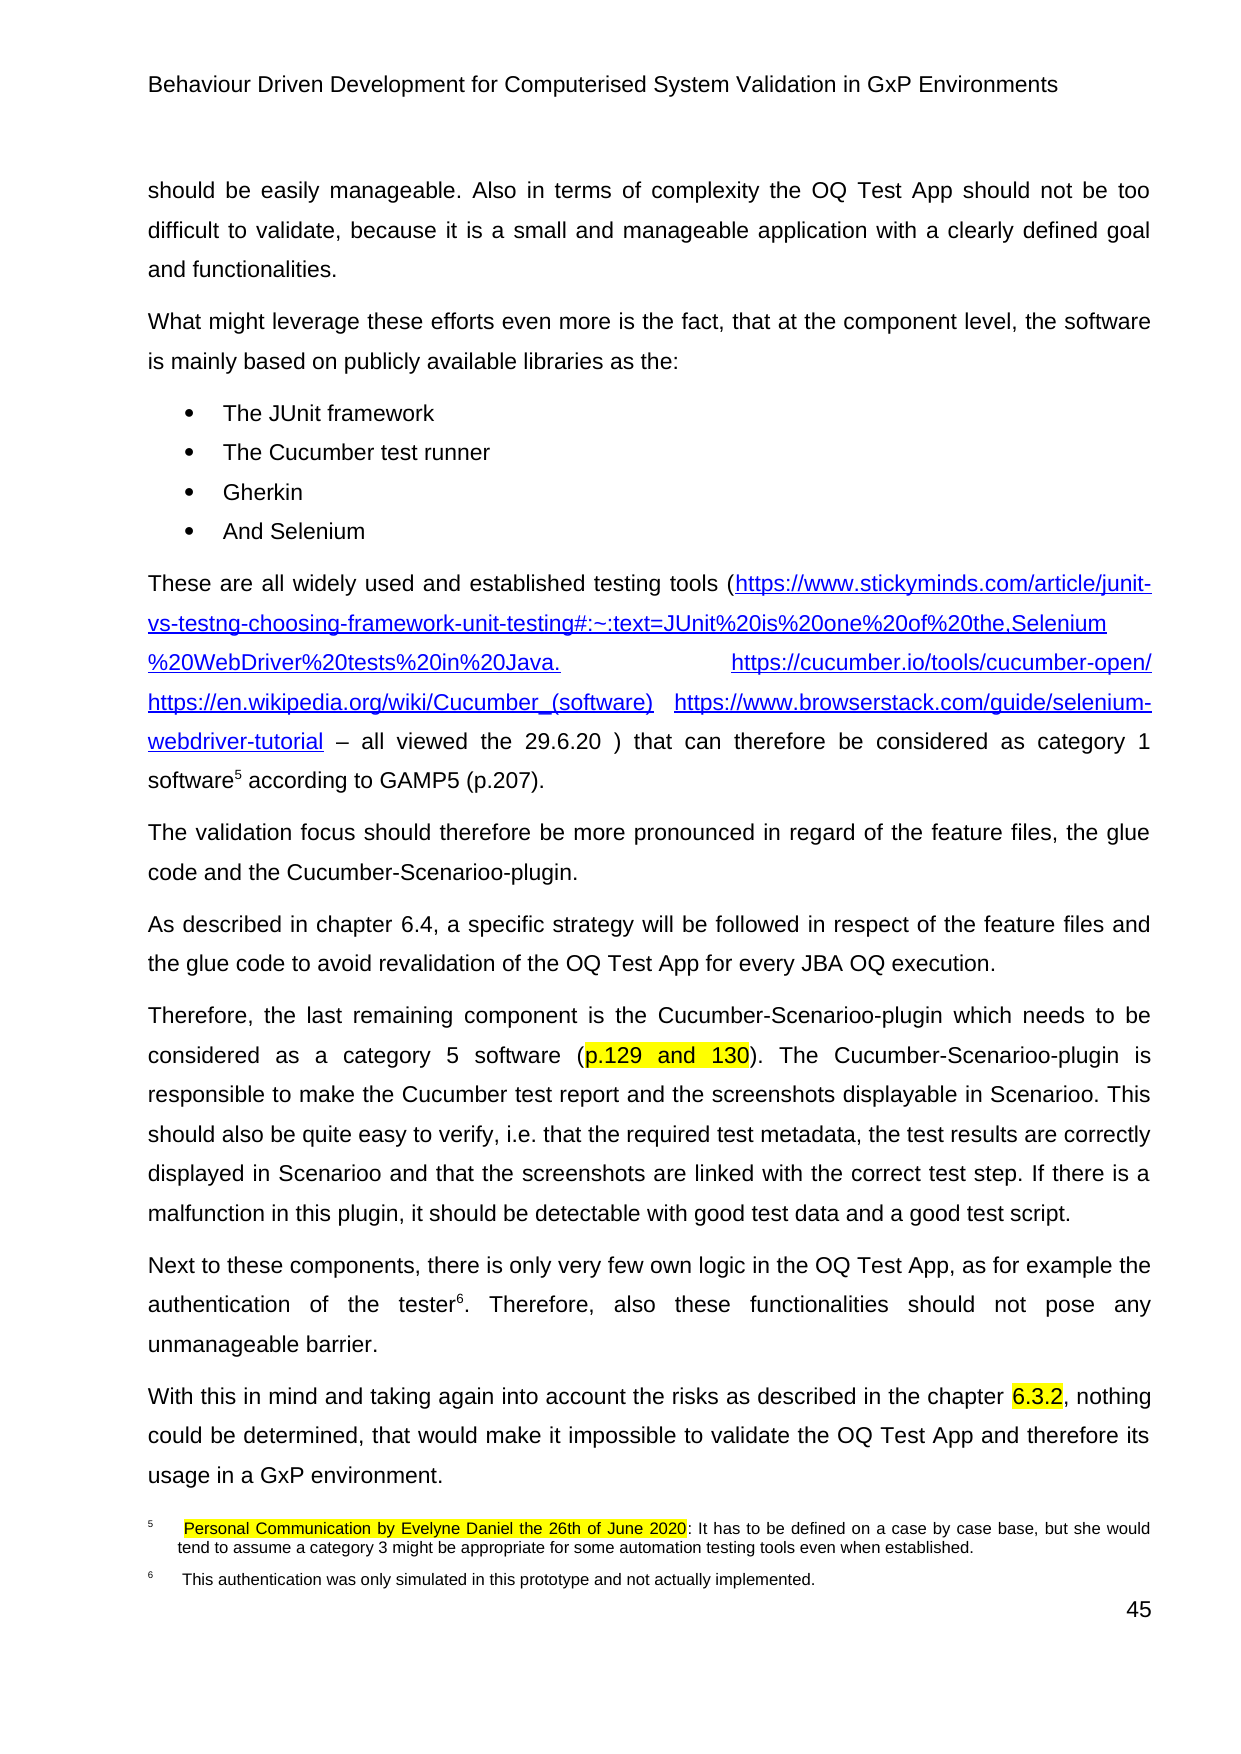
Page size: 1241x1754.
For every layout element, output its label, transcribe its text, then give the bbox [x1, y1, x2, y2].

text With this in mind and taking again into account the risks as described in the chapter 6.3.2, nothing could be determined, that would make it impossible to validate the OQ Test App and therefore its usage in a GxP environment. [148, 1383, 1152, 1488]
text Next to these components, there is only very few own logic in the OQ Test App, as for example the authentication of the tester. Therefore, also these functionalities should not pose any unmanageable barrier. [148, 1252, 1152, 1357]
text As described in chapter 6.4, a specific strategy will be followed in respect of the feature files and the glue code to avoid revalidation of the OQ Test App for every JBA OQ execution. [148, 911, 1152, 977]
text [148, 177, 1152, 282]
text Therefore, the last remaining component is the Cucumber-Scenarioo-plugin which needs to be considered as a category 5 software (p.129 and 130). The Cucumber-Scenarioo-plugin is responsible to make the Cucumber test report and the screenshots displayable in Scenarioo. This should also be quite easy to verify, i.e. that the required test metadata, the test results are correctly displayed in Scenarioo and that the screenshots are linked with the correct test step. If there is a malfunction in this plugin, it should be detectable with good test data and a good test script. [148, 1002, 1152, 1226]
list The JUnit framework [185, 399, 1152, 426]
list The Cucumber test runner [185, 439, 1152, 465]
text The validation focus should therefore be more pronounced in regard of the feature files, the glue code and the Cucumber-Scenarioo-plugin. [148, 819, 1152, 885]
text These are all widely used and established testing tools (https://www.stickyminds.com/article/junit-vs-testng-choosing-framework-unit-testing#:~:text=JUnit%20is%20one%20of%20the,Selenium%20WebDriver%20tests%20in%20Java. https://cucumber.io/tools/cucumber-open/ https://en.wikipedia.org/wiki/Cucumber_(software) https://www.browserstack.com/guide/selenium-webdriver-tutorial – all viewed the 29.6.20 ) that can therefore be considered as category 1 software according to GAMP5 (p.207). [148, 570, 1152, 794]
text What might leverage these efforts even more is the fact, that at the component level, the software is mainly based on publicly available libraries as the: [148, 308, 1152, 374]
list Gherkin [185, 478, 1152, 505]
list And Selenium [185, 518, 1152, 544]
